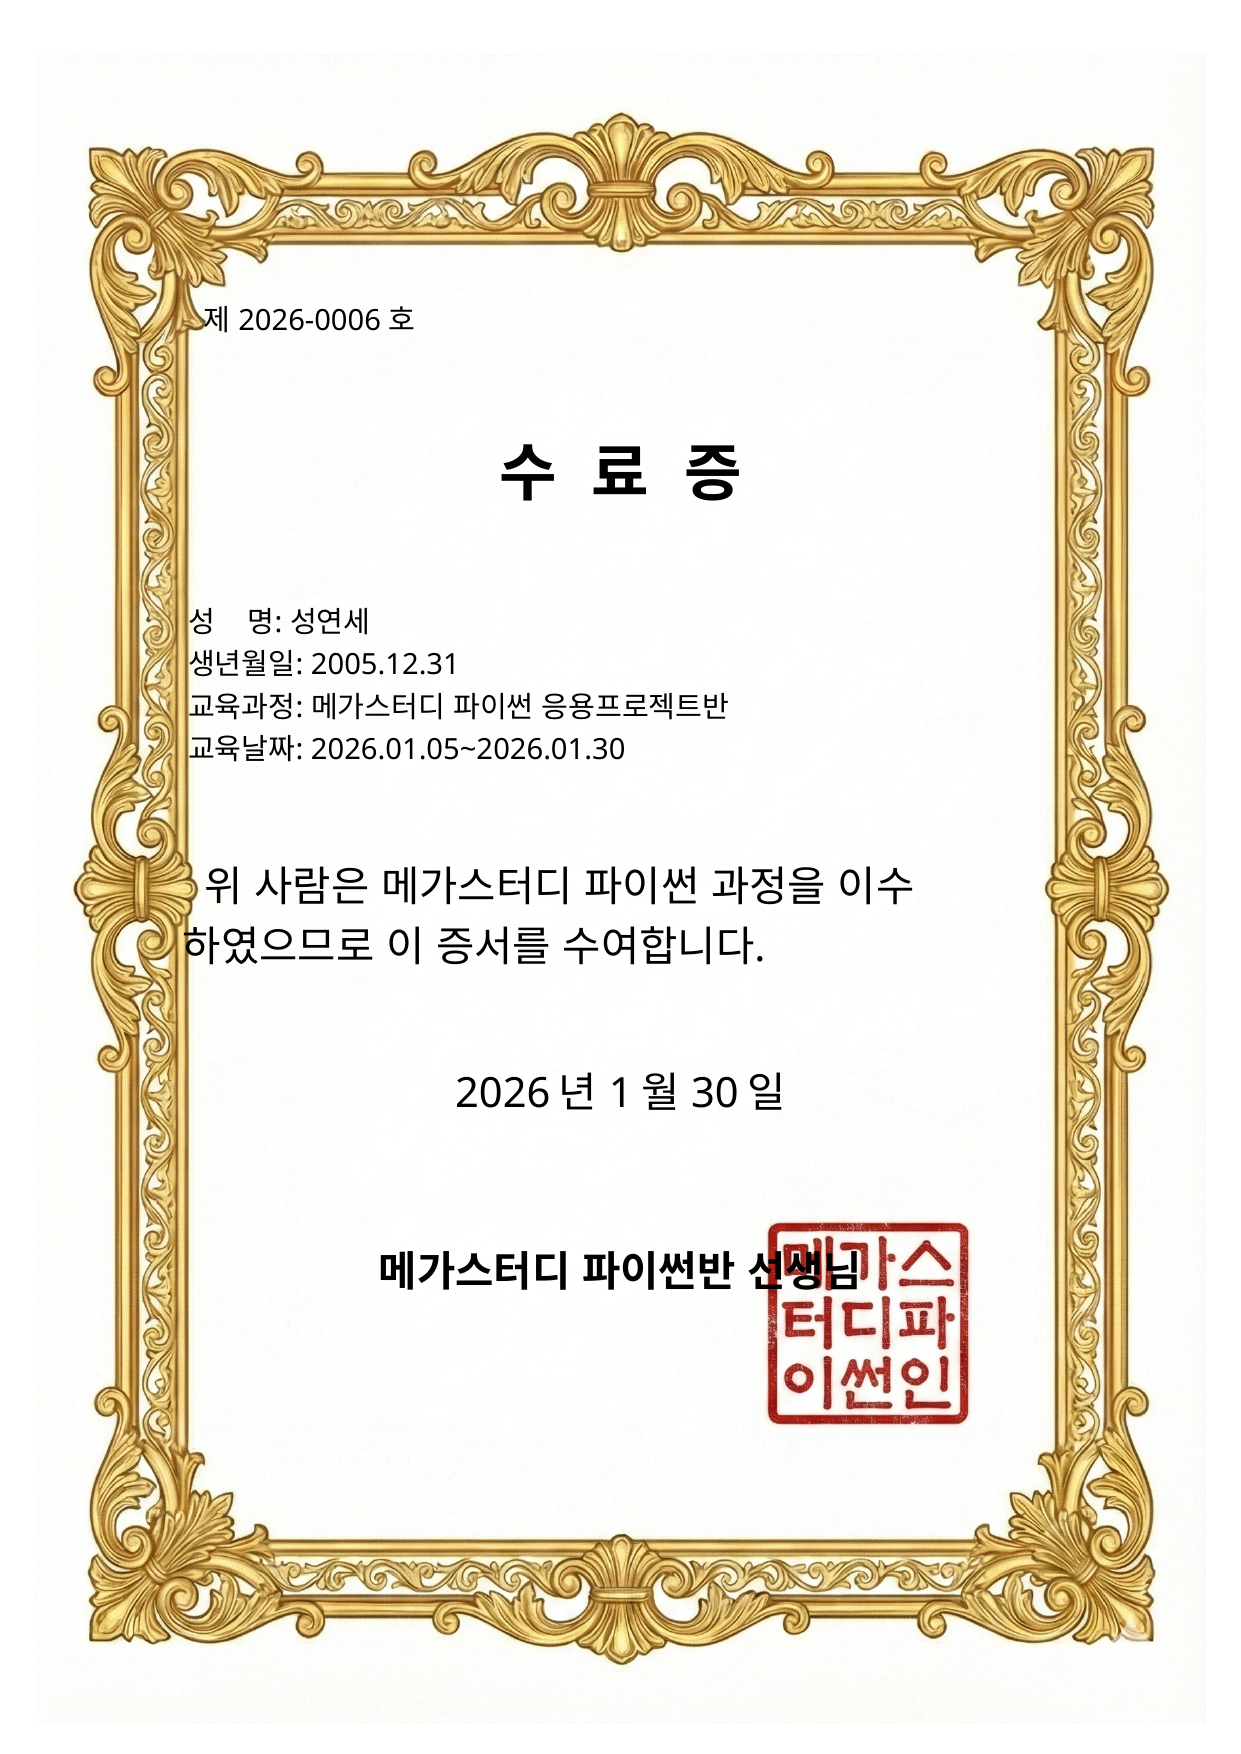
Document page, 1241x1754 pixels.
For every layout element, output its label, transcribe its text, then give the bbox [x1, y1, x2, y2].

text 2026년 1월 30일 [150, 1025, 1090, 1119]
text 메가스터디 파이썬반 선생님 [150, 1136, 1090, 1298]
picture [35, 54, 1206, 1723]
text 위 사람은 메가스터디 파이썬 과정을 이수 하였으므로 이 증서를 수여합니다. [150, 819, 1090, 1008]
text 수 료 증 [150, 389, 1090, 548]
text 제 2026-0006 호 [150, 228, 1090, 372]
text 성 명: 성연세 생년월일: 2005.12.31 교육과정: 메가스터디 파이썬 응용프로젝트반 교육날짜: 2026.01.05~2026.01.30 [150, 564, 1090, 802]
